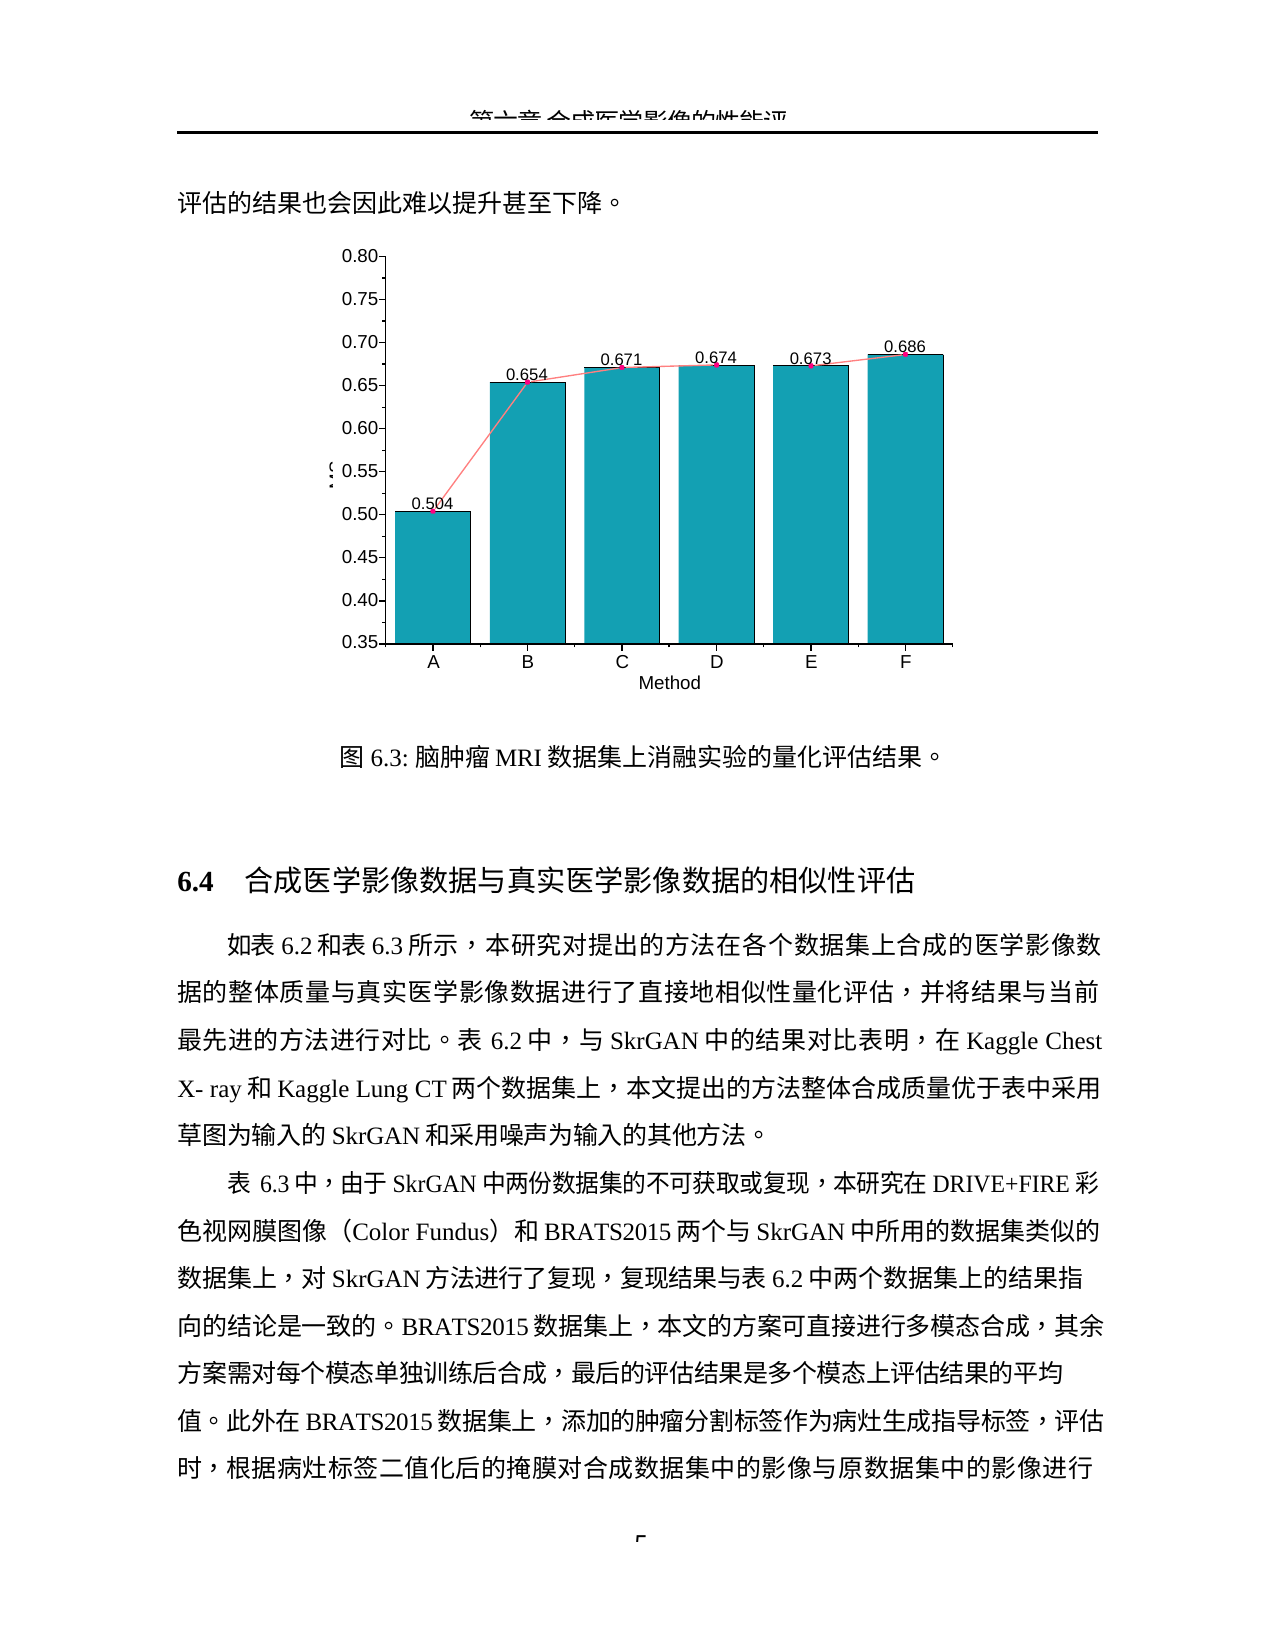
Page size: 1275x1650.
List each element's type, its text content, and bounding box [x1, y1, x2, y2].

text 0.40 [342, 589, 1250, 611]
text A B C D E F [152, 653, 1186, 673]
text 0.35 [342, 632, 1250, 653]
text 0.45 [342, 546, 1250, 568]
text 图 6.3: 脑肿瘤MRI数据集上消融实验的量化评估结果。 [339, 740, 1250, 774]
text 0.50 [342, 503, 1250, 524]
text 0.60 [342, 417, 1250, 438]
text 0.80 [342, 244, 1250, 266]
text 如表 6.2和表 6.3所示，本研究对提出的方法在各个数据集上合成的医学影像数据的整体质量与真实医学影像数据进行了直接地相似性量化评估，并将结果与当前最先进的方法进行对比。表 6.2中，与SkrGAN中的结果对比表明，在Kaggle Chest X- ray和Kaggle Lung CT两个数据集上，本文提出的方法整体合成质量优于表中采用草图为输入的SkrGAN和采用噪声为输入的其他方法。 [177, 927, 1102, 1152]
text 0.55 [342, 460, 1250, 481]
text 0.75 [342, 288, 1250, 309]
text 0.65 [342, 374, 1250, 395]
text 0.70 [342, 331, 1250, 352]
subtitle 合成医学影像数据与真实医学影像数据的相似性评估 [177, 860, 1250, 899]
text Method [152, 673, 1187, 694]
text 评估的结果也会因此难以提升甚至下降。 [177, 186, 1250, 220]
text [177, 1166, 1108, 1485]
